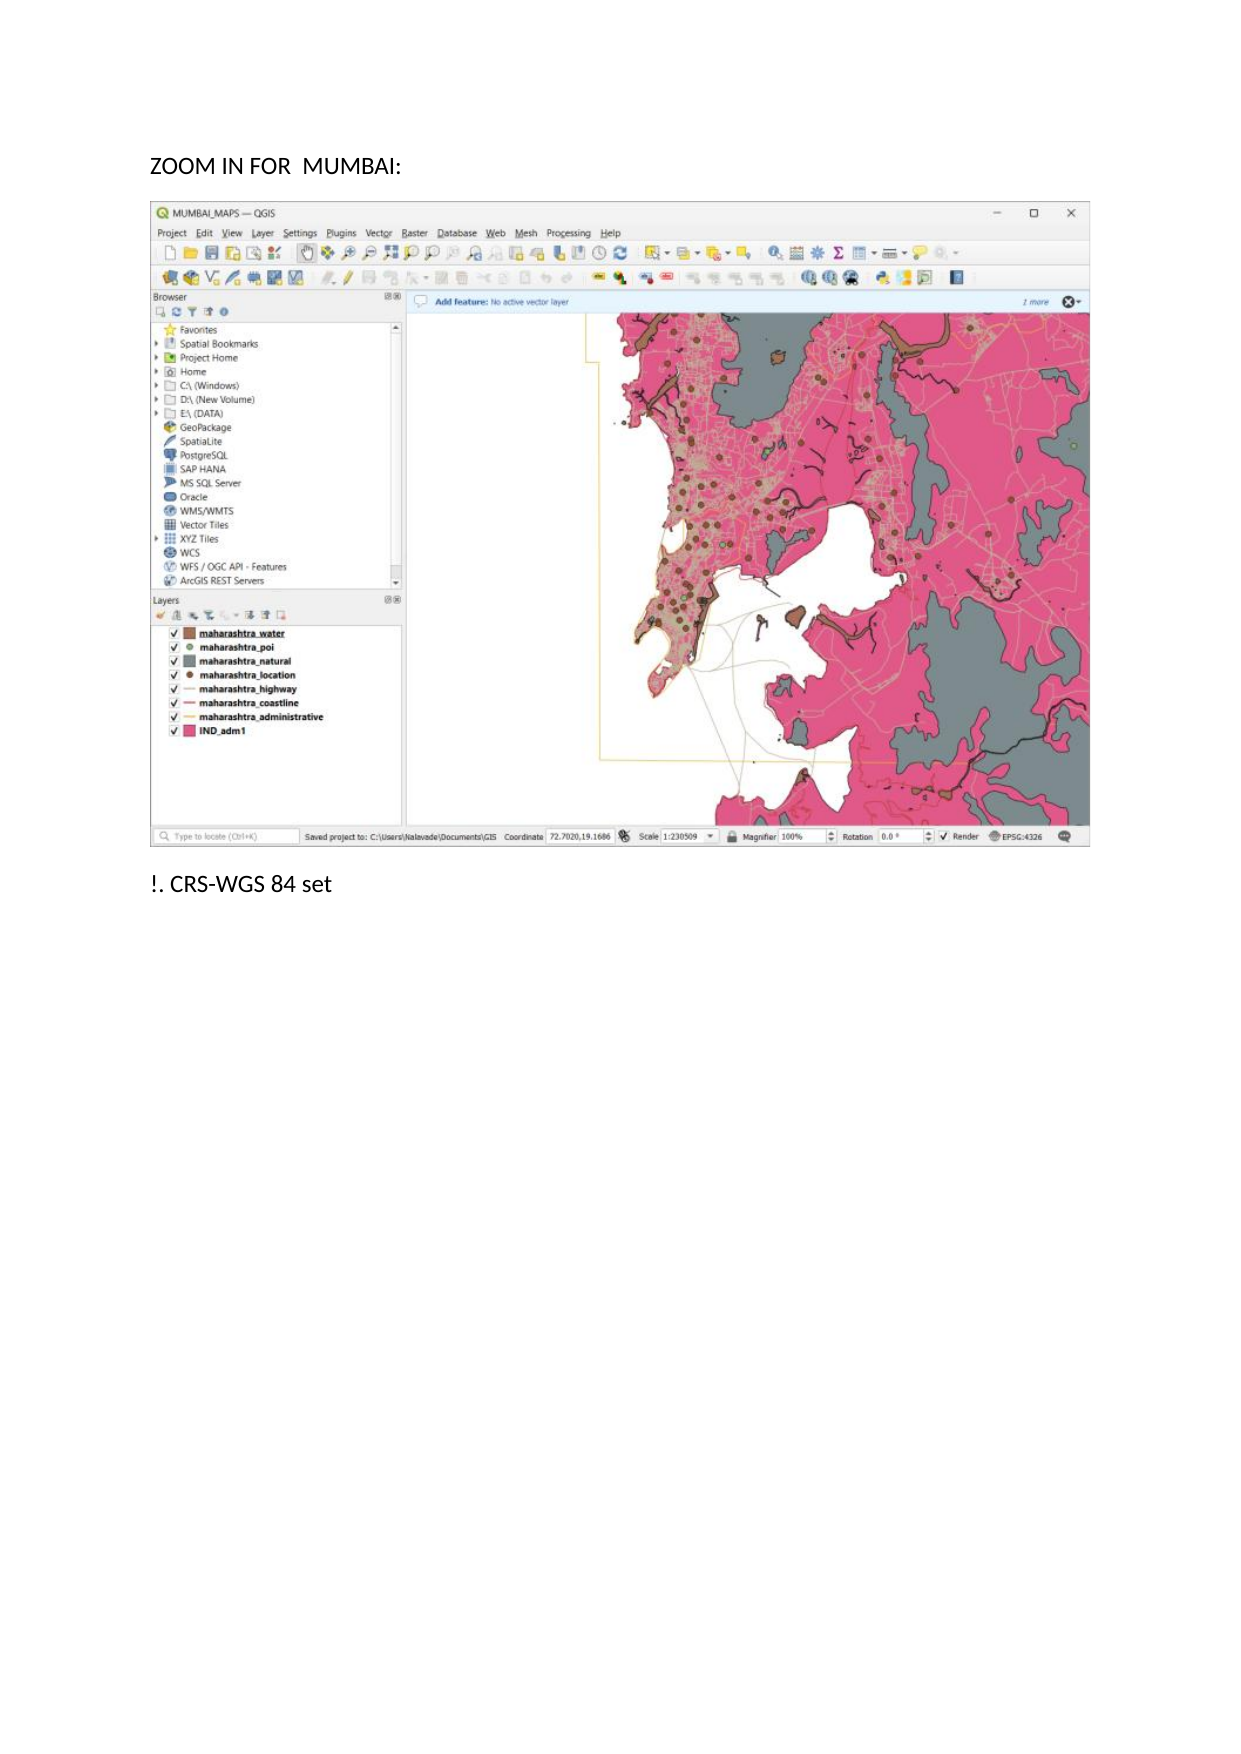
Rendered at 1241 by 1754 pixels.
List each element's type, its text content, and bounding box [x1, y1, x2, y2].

text ZOOM IN FOR MUMBAI: [150, 150, 1090, 181]
picture [150, 201, 1091, 847]
text !. CRS-WGS 84 set [150, 868, 1090, 898]
